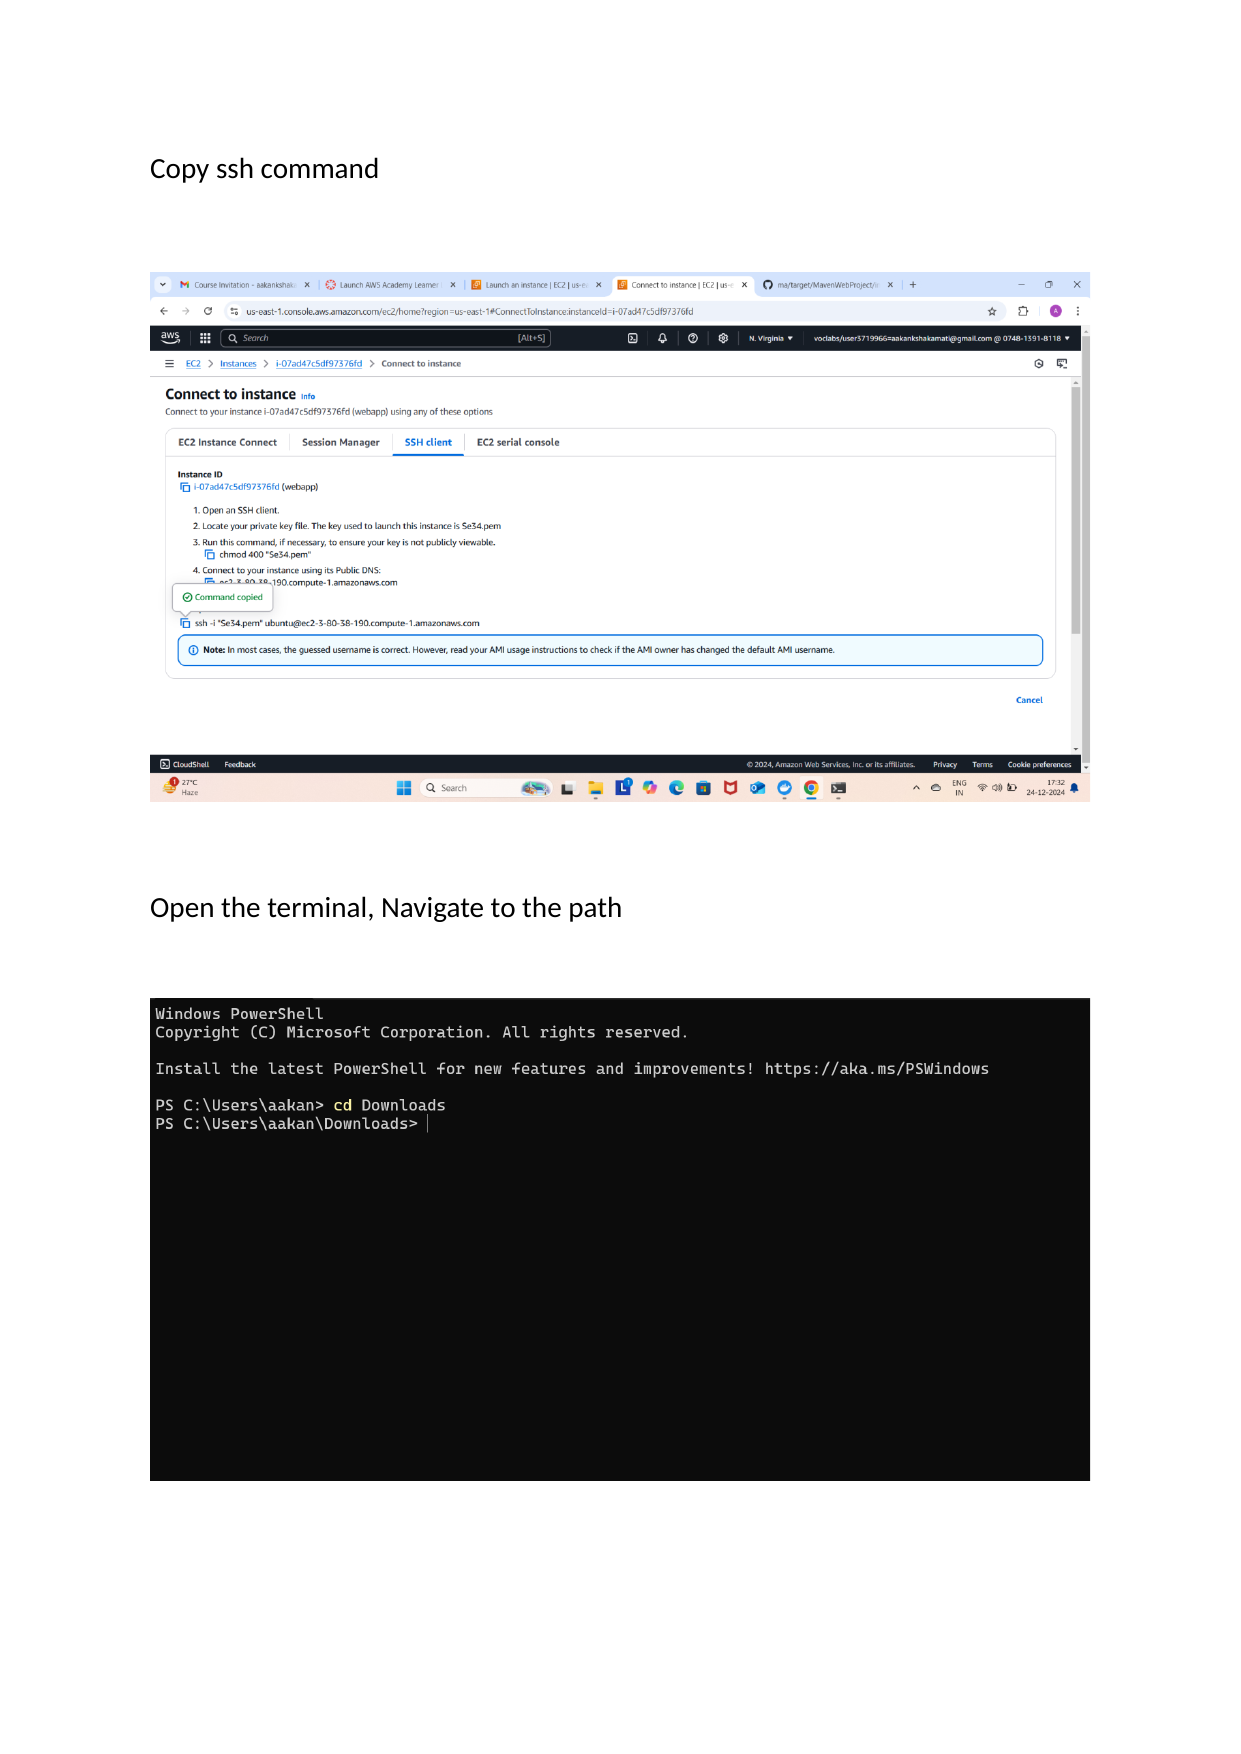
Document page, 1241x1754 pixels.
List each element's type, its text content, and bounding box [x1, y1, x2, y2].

picture [150, 998, 1091, 1481]
picture [150, 272, 1091, 802]
text Copy ssh command [150, 150, 1090, 186]
text Open the terminal, Navigate to the path [150, 889, 1090, 924]
